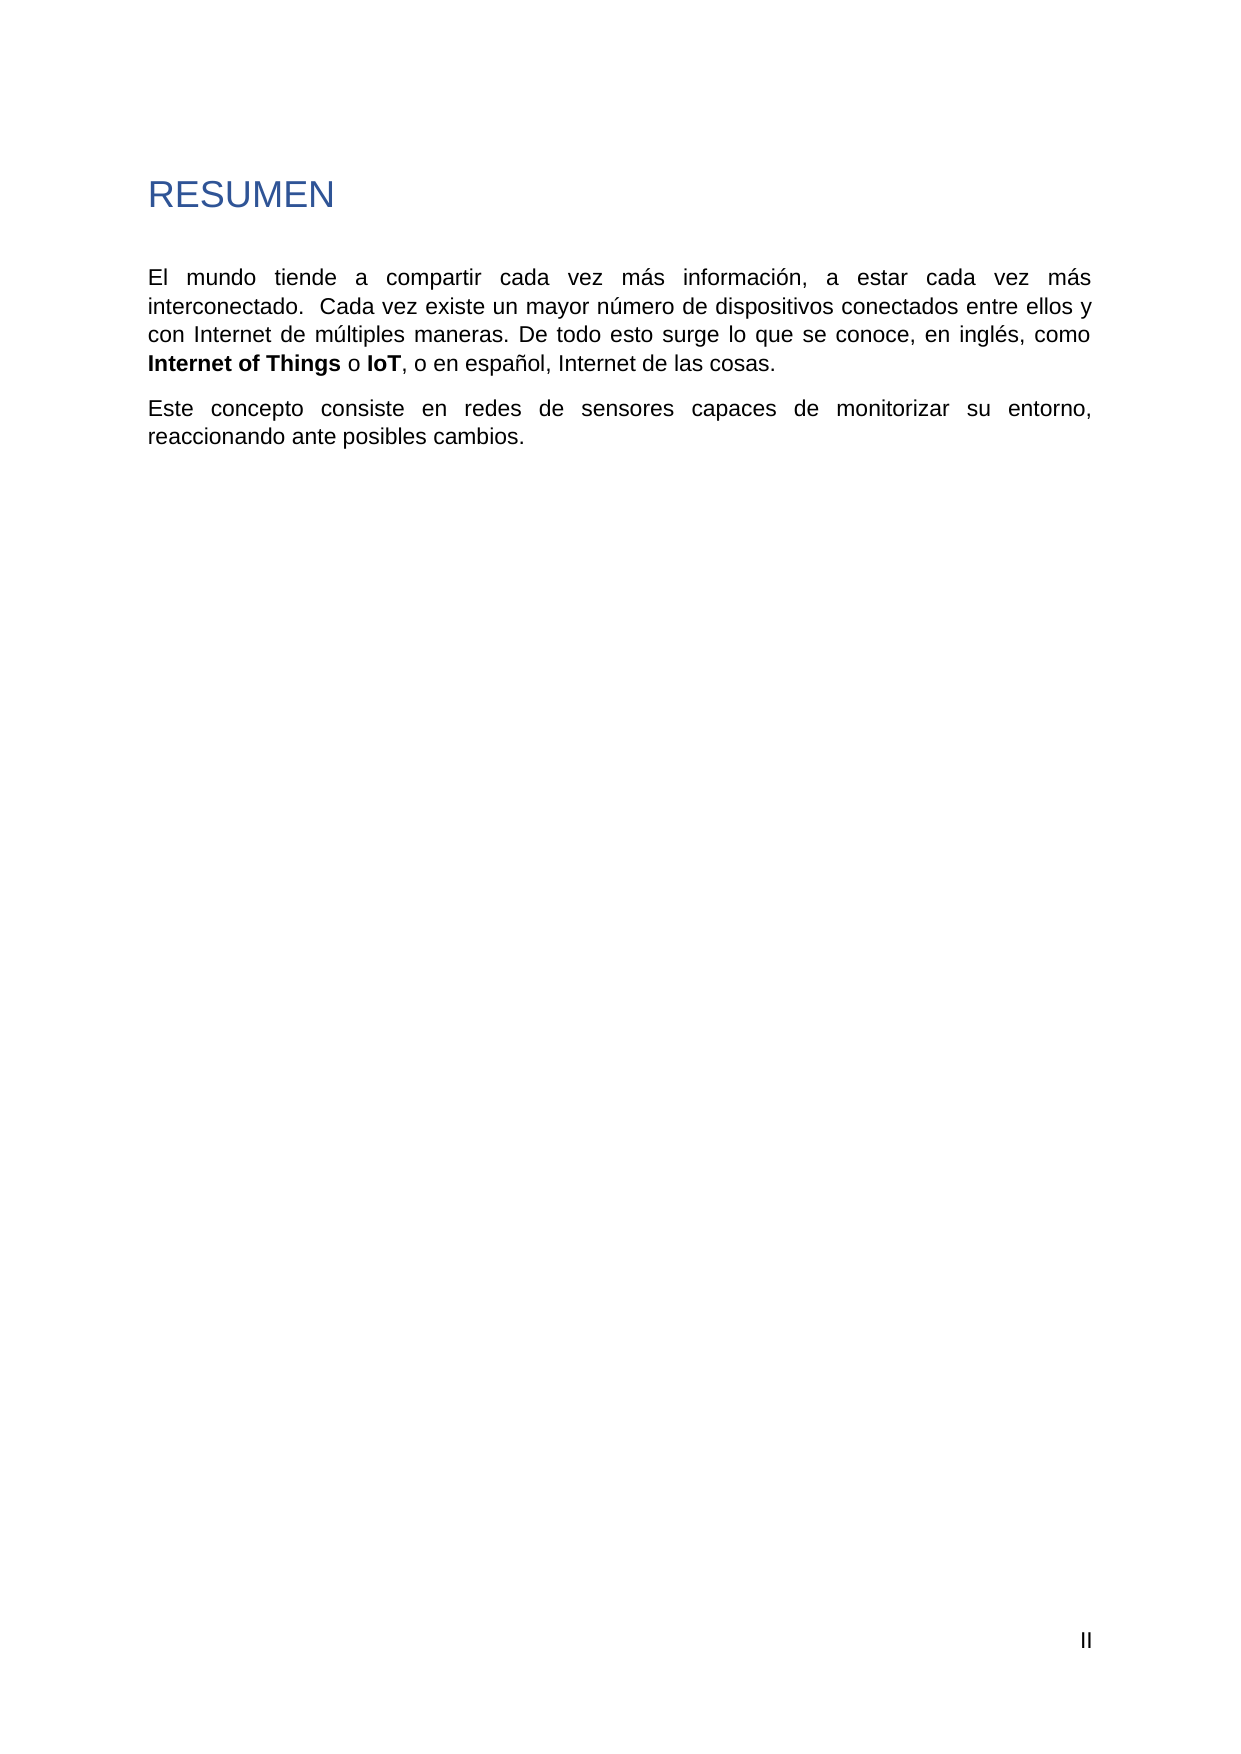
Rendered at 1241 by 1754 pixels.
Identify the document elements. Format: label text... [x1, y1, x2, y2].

text El mundo tiende a compartir cada vez más información, a estar cada vez más interconectado. Cada vez existe un mayor número de dispositivos conectados entre ellos y con Internet de múltiples maneras. De todo esto surge lo que se conoce, en inglés, como Internet of Things o IoT, o en español, Internet de las cosas. [148, 264, 1092, 376]
text Este concepto consiste en redes de sensores capaces de monitorizar su entorno, reaccionando ante posibles cambios. [148, 395, 1092, 449]
subtitle RESUMEN [148, 173, 1092, 216]
